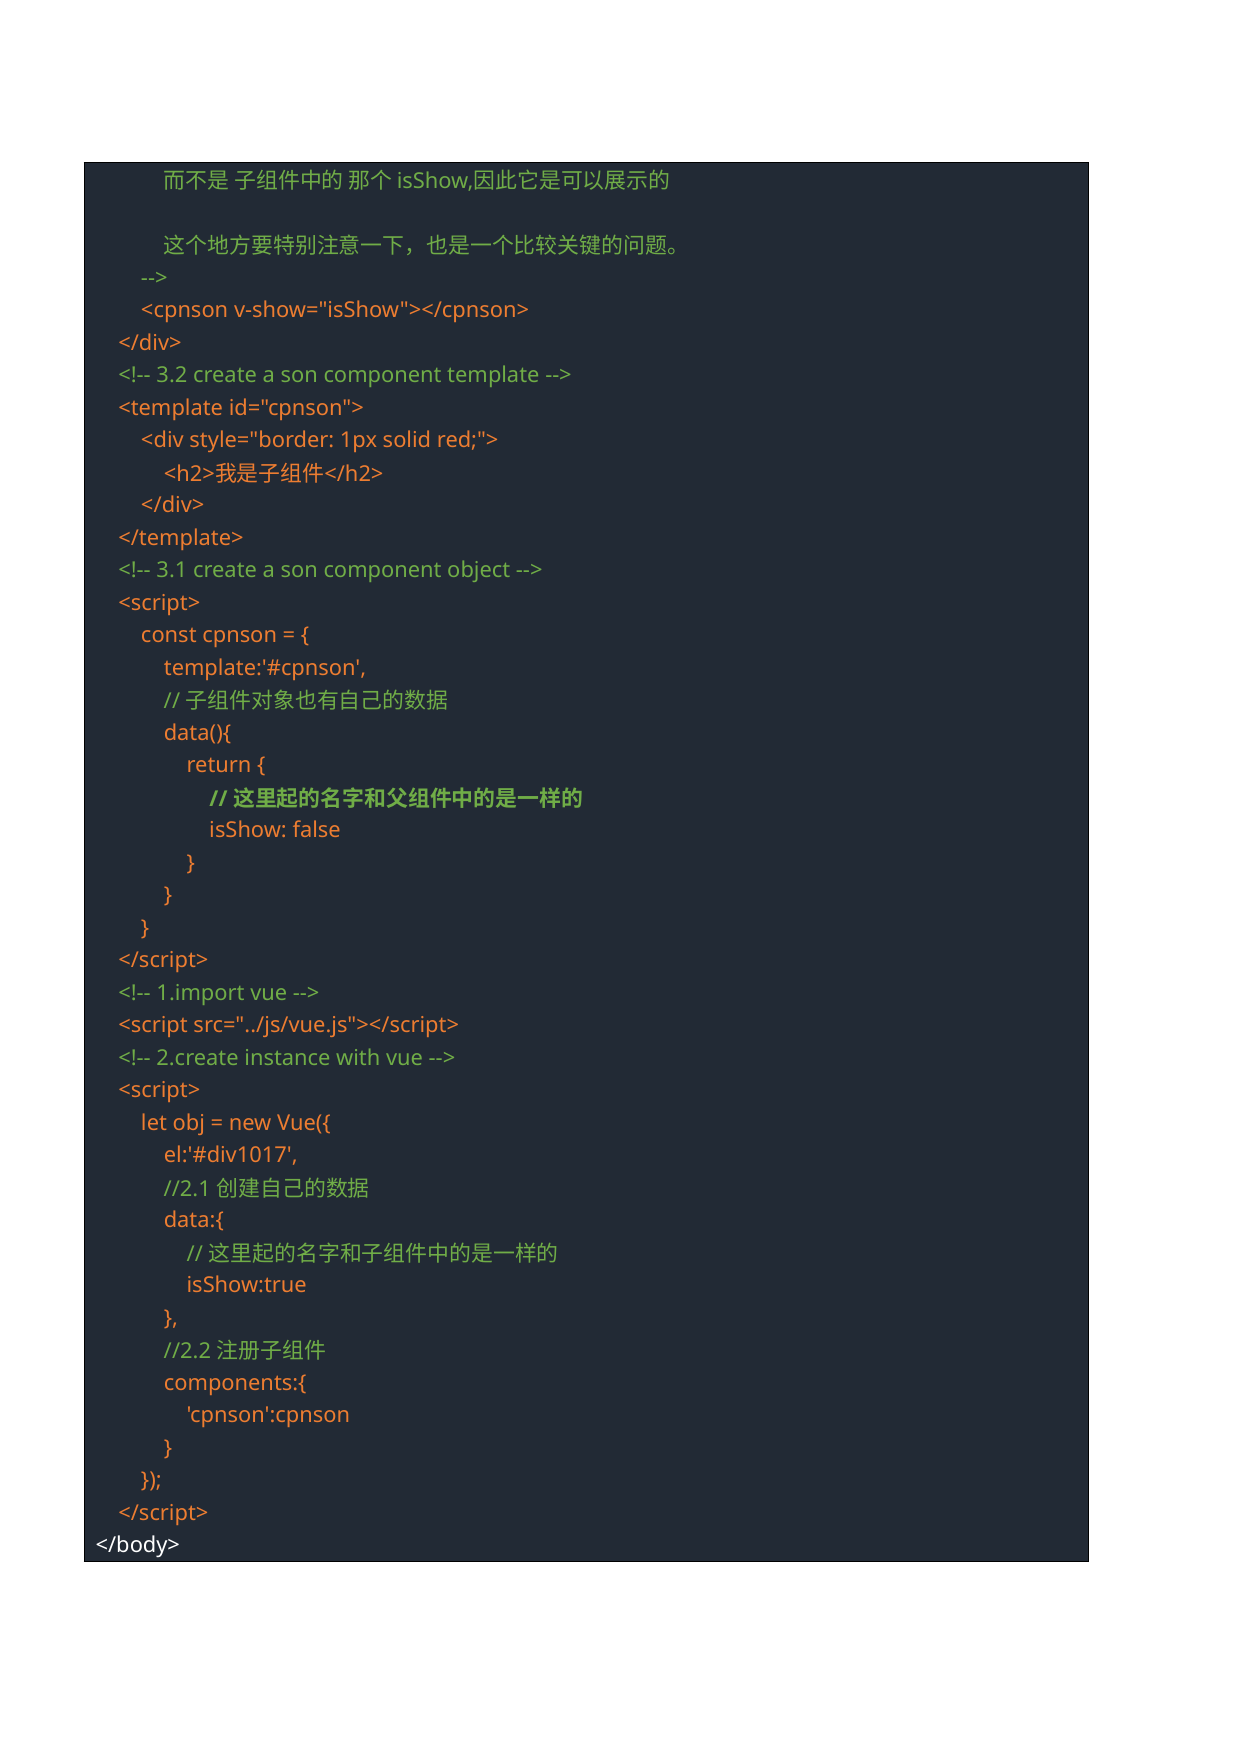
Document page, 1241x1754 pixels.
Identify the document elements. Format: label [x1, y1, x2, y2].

table_cell [85, 163, 1088, 1561]
